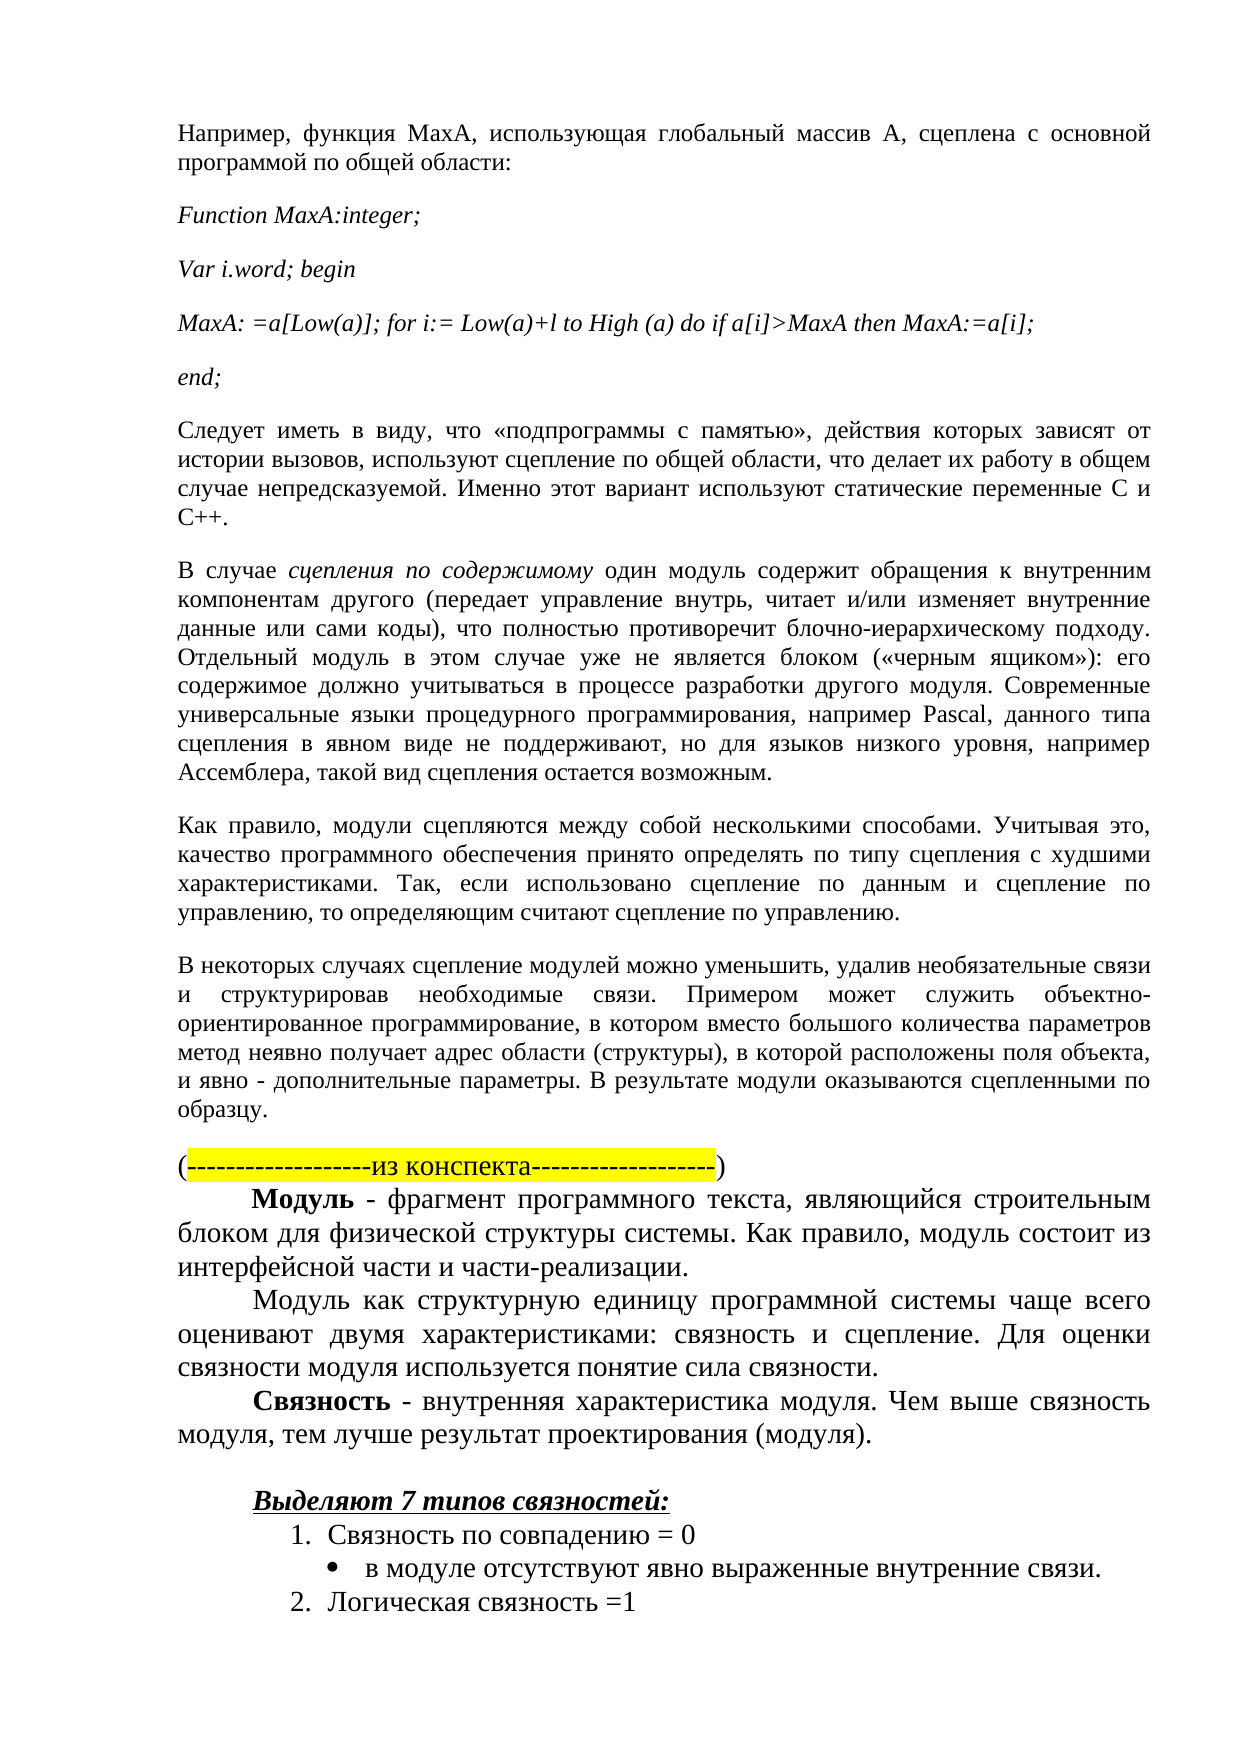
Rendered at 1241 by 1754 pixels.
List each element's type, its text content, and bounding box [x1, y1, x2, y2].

text (-------------------из конспекта-------------------) [716, 1148, 1152, 1182]
list Логическая связность =1 [290, 1584, 1152, 1618]
list Связность по совпадению = 0 [290, 1517, 1152, 1551]
list в модуле отсутствуют явно выраженные внутренние связи. [327, 1551, 1152, 1584]
text Следует иметь в виду, что «подпрограммы с памятью», действия которых зависят от истории вызовов, используют сцепление по общей области, что делает их работу в общем случае непредсказуемой. Именно этот вариант используют статические переменные С и C++. [177, 416, 1152, 531]
text Выделяют 7 типов связностей: [177, 1483, 1152, 1517]
text Модуль - фрагмент программного текста, являющийся строительным блоком для физической структуры системы. Как правило, модуль состоит из интерфейсной части и части-реализации. [177, 1182, 1152, 1282]
text Связность - внутренняя характеристика модуля. Чем выше связность модуля, тем лучше результат проектирования (модуля). [177, 1383, 1152, 1450]
text Var i.word; begin [177, 254, 1152, 283]
text МахА: =a[Low(a)]; for i:= Low(a)+l to High (a) do if a[i]>MaxA then MaxA:=a[i]; [177, 308, 1152, 337]
text В некоторых случаях сцепление модулей можно уменьшить, удалив необязательные связи и структурировав необходимые связи. Примером может служить объектно-ориентированное программирование, в котором вместо большого количества параметров метод неявно получает адрес области (структуры), в которой расположены поля объекта, и явно - дополнительные параметры. В результате модули оказываются сцепленными по образцу. [177, 951, 1152, 1123]
text end; [177, 362, 1152, 391]
text Например, функция МахА, использующая глобальный массив А, сцеплена с основной программой по общей области: [177, 118, 1152, 176]
text В случае сцепления по содержимому один модуль содержит обращения к внутренним компонентам другого (передает управление внутрь, читает и/или изменяет внутренние данные или сами коды), что полностью противоречит блочно-иерархическому подходу. Отдельный модуль в этом случае уже не является блоком («черным ящиком»): его содержимое должно учитываться в процессе разработки другого модуля. Современные универсальные языки процедурного программирования, например Pascal, данного типа сцепления в явном виде не поддерживают, но для языков низкого уровня, например Ассемблера, такой вид сцепления остается возможным. [177, 556, 1152, 786]
text Как правило, модули сцепляются между собой несколькими способами. Учитывая это, качество программного обеспечения принято определять по типу сцепления с худшими характеристиками. Так, если использовано сцепление по данным и сцепление по управлению, то определяющим считают сцепление по управлению. [177, 811, 1152, 926]
text Модуль как структурную единицу программной системы чаще всего оценивают двумя характеристиками: связность и сцепление. Для оценки связности модуля используется понятие сила связности. [177, 1282, 1152, 1383]
text Function МахА:integer; [177, 201, 1152, 229]
